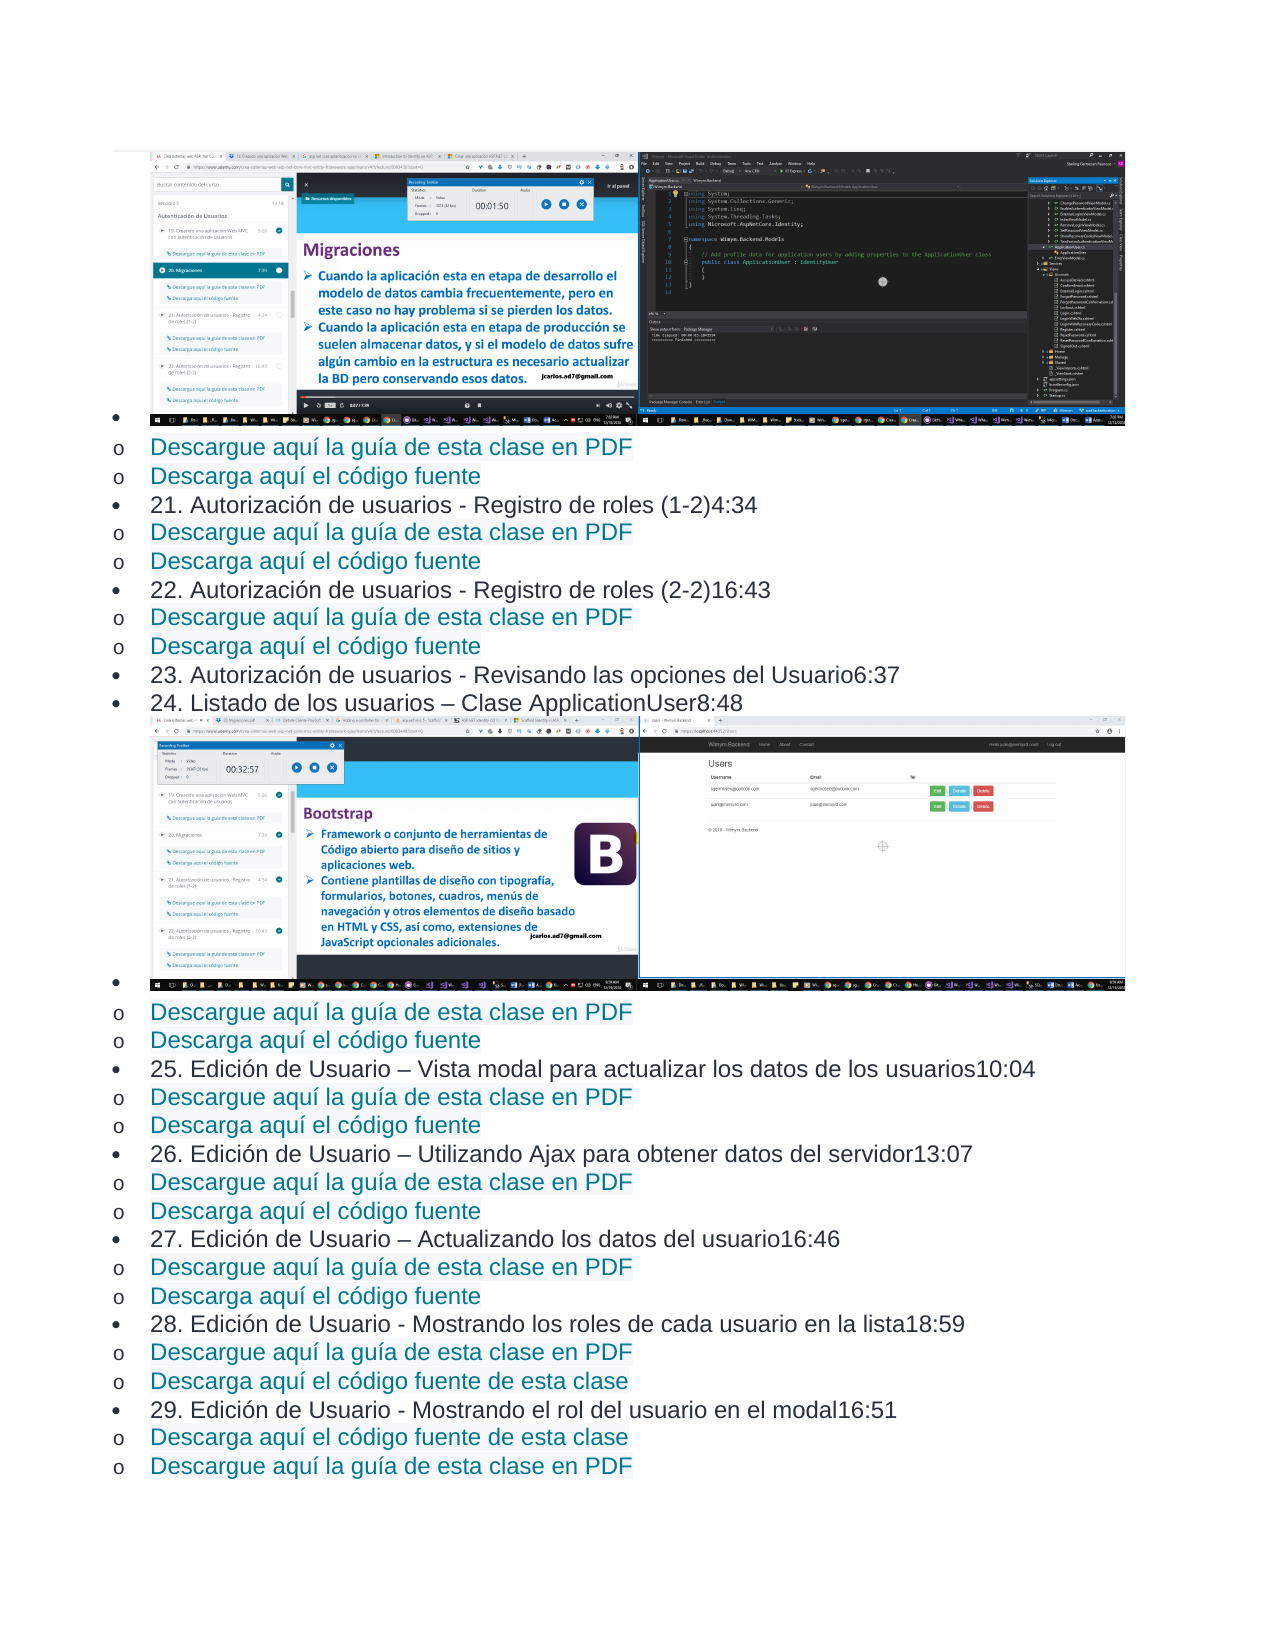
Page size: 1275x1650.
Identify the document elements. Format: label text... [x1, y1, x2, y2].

list Descargue aquí la guía de esta clase en PDF [112, 1166, 1125, 1195]
list 24. Listado de los usuarios – Clase ApplicationUser8:48 [112, 687, 1125, 714]
list Descarga aquí el código fuente [112, 1110, 1125, 1139]
list Descarga aquí el código fuente [112, 1280, 1125, 1309]
list Descargue aquí la guía de esta clase en PDF [112, 602, 507, 631]
list Descarga aquí el código fuente [112, 631, 1125, 659]
list Descargue aquí la guía de esta clase en PDF [512, 517, 1125, 545]
list Descarga aquí el código fuente [112, 460, 1125, 489]
list Descargue aquí la guía de esta clase en PDF [112, 1081, 1125, 1110]
list 28. Edición de Usuario - Mostrando los roles de cada usuario en la lista18:59 [112, 1309, 1125, 1336]
list 29. Edición de Usuario - Mostrando el rol del usuario en el modal16:51 [112, 1394, 1125, 1422]
picture [150, 152, 1125, 426]
list Descargue aquí la guía de esta clase en PDF [112, 517, 507, 545]
list 26. Edición de Usuario – Utilizando Ajax para obtener datos del servidor13:07 [112, 1139, 1125, 1166]
list Descargue aquí la guía de esta clase en PDF [512, 602, 1125, 631]
list Descarga aquí el código fuente [112, 1025, 1125, 1053]
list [112, 1450, 1125, 1481]
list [112, 1422, 1125, 1450]
list 22. Autorización de usuarios - Registro de roles (2-2)16:43 [112, 574, 1125, 602]
picture [150, 716, 1125, 991]
list Descargue aquí la guía de esta clase en PDF [112, 1336, 1125, 1365]
list Descarga aquí el código fuente [112, 1195, 1125, 1224]
list Descargue aquí la guía de esta clase en PDF [112, 432, 1125, 460]
list Descargue aquí la guía de esta clase en PDF [112, 996, 1125, 1025]
list 25. Edición de Usuario – Vista modal para actualizar los datos de los usuarios10:04 [112, 1053, 1125, 1081]
list Descargue aquí la guía de esta clase en PDF [112, 1251, 1125, 1280]
list Descarga aquí el código fuente de esta clase [112, 1365, 1125, 1394]
list 21. Autorización de usuarios - Registro de roles (1-2)4:34 [112, 489, 1125, 517]
list 23. Autorización de usuarios - Revisando las opciones del Usuario6:37 [112, 659, 1125, 687]
list Descarga aquí el código fuente [112, 545, 1125, 574]
list 27. Edición de Usuario – Actualizando los datos del usuario16:46 [112, 1224, 1125, 1251]
